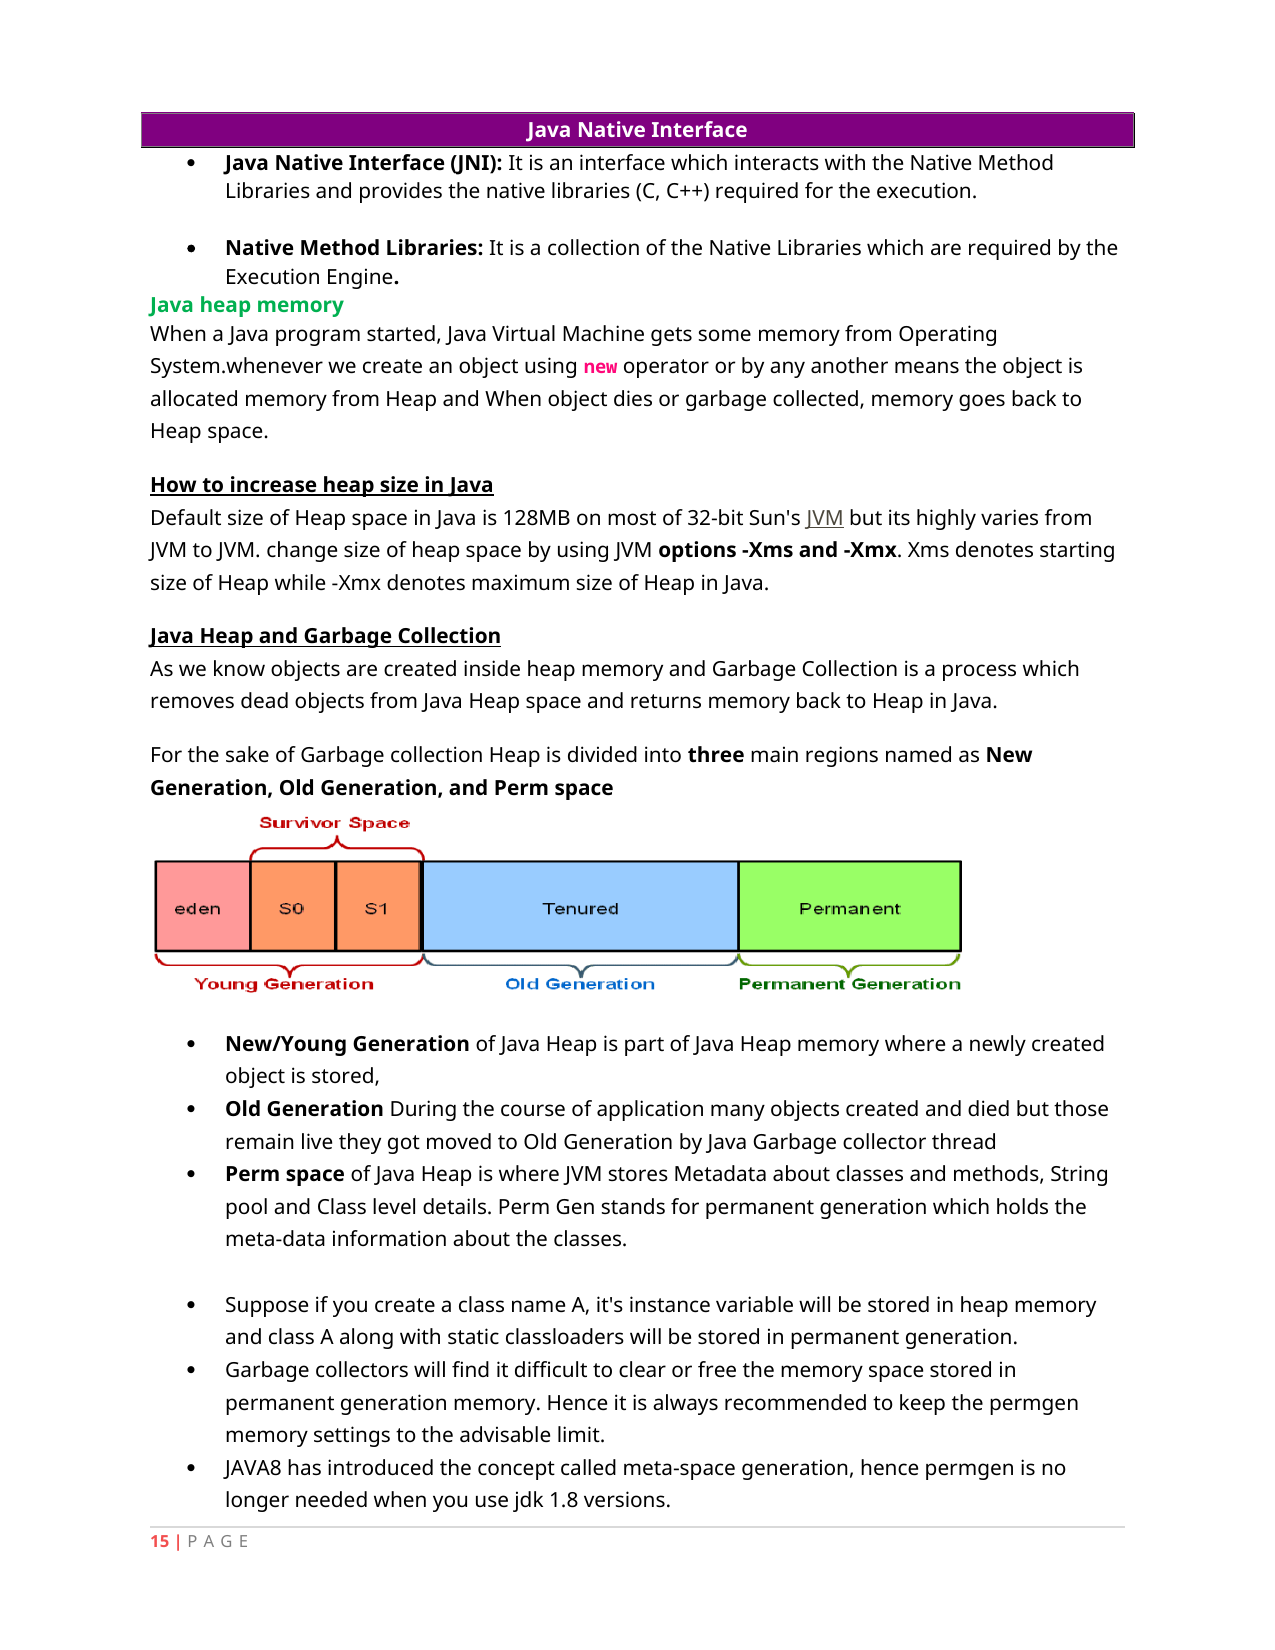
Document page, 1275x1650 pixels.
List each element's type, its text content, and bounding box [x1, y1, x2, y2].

subtitle Java heap memory [150, 290, 1125, 319]
list JAVA8 has introduced the concept called meta-space generation, hence permgen is no longer needed when you use jdk 1.8 versions. [187, 1453, 1125, 1514]
text Default size of Heap space in Java is 128MB on most of 32-bit Sun's JVM but its highly varies from JVM to JVM. change size of heap space by using JVM options -Xms and -Xmx. Xms denotes starting size of Heap while -Xmx denotes maximum size of Heap in Java. [150, 503, 1125, 596]
list Old Generation During the course of application many objects created and died but those remain live they got moved to Old Generation by Java Garbage collector thread [187, 1094, 1125, 1155]
text How to increase heap size in Java [150, 470, 1125, 498]
list Native Method Libraries: It is a collection of the Native Libraries which are required by the Execution Engine. [187, 233, 1125, 290]
list Suppose if you create a class name A, it's instance variable will be stored in heap memory and class A along with static classloaders will be stored in permanent generation. [187, 1290, 1125, 1351]
text For the sake of Garbage collection Heap is divided into three main regions named as New Generation, Old Generation, and Perm space [150, 740, 1125, 1004]
text As we know objects are created inside heap memory and Garbage Collection is a process which removes dead objects from Java Heap space and returns memory back to Heap in Java. [150, 654, 1125, 715]
list Garbage collectors will find it difficult to clear or free the memory space stored in permanent generation memory. Hence it is always recommended to keep the permgen memory settings to the advisable limit. [187, 1355, 1125, 1449]
text Java Native Interface [142, 114, 1133, 146]
list Java Native Interface (JNI): It is an interface which interacts with the Native Method Libraries and provides the native libraries (C, C++) required for the execution. [187, 148, 1125, 205]
text Java Heap and Garbage Collection [150, 621, 1125, 650]
list New/Young Generation of Java Heap is part of Java Heap memory where a newly created object is stored, [187, 1029, 1125, 1090]
list Perm space of Java Heap is where JVM stores Metadata about classes and methods, String pool and Class level details. Perm Gen stands for permanent generation which holds the meta-data information about the classes. [187, 1159, 1125, 1253]
text When a Java program started, Java Virtual Machine gets some memory from Operating System.whenever we create an object using new operator or by any another means the object is allocated memory from Heap and When object dies or garbage collected, memory goes back to Heap space. [150, 319, 1125, 445]
